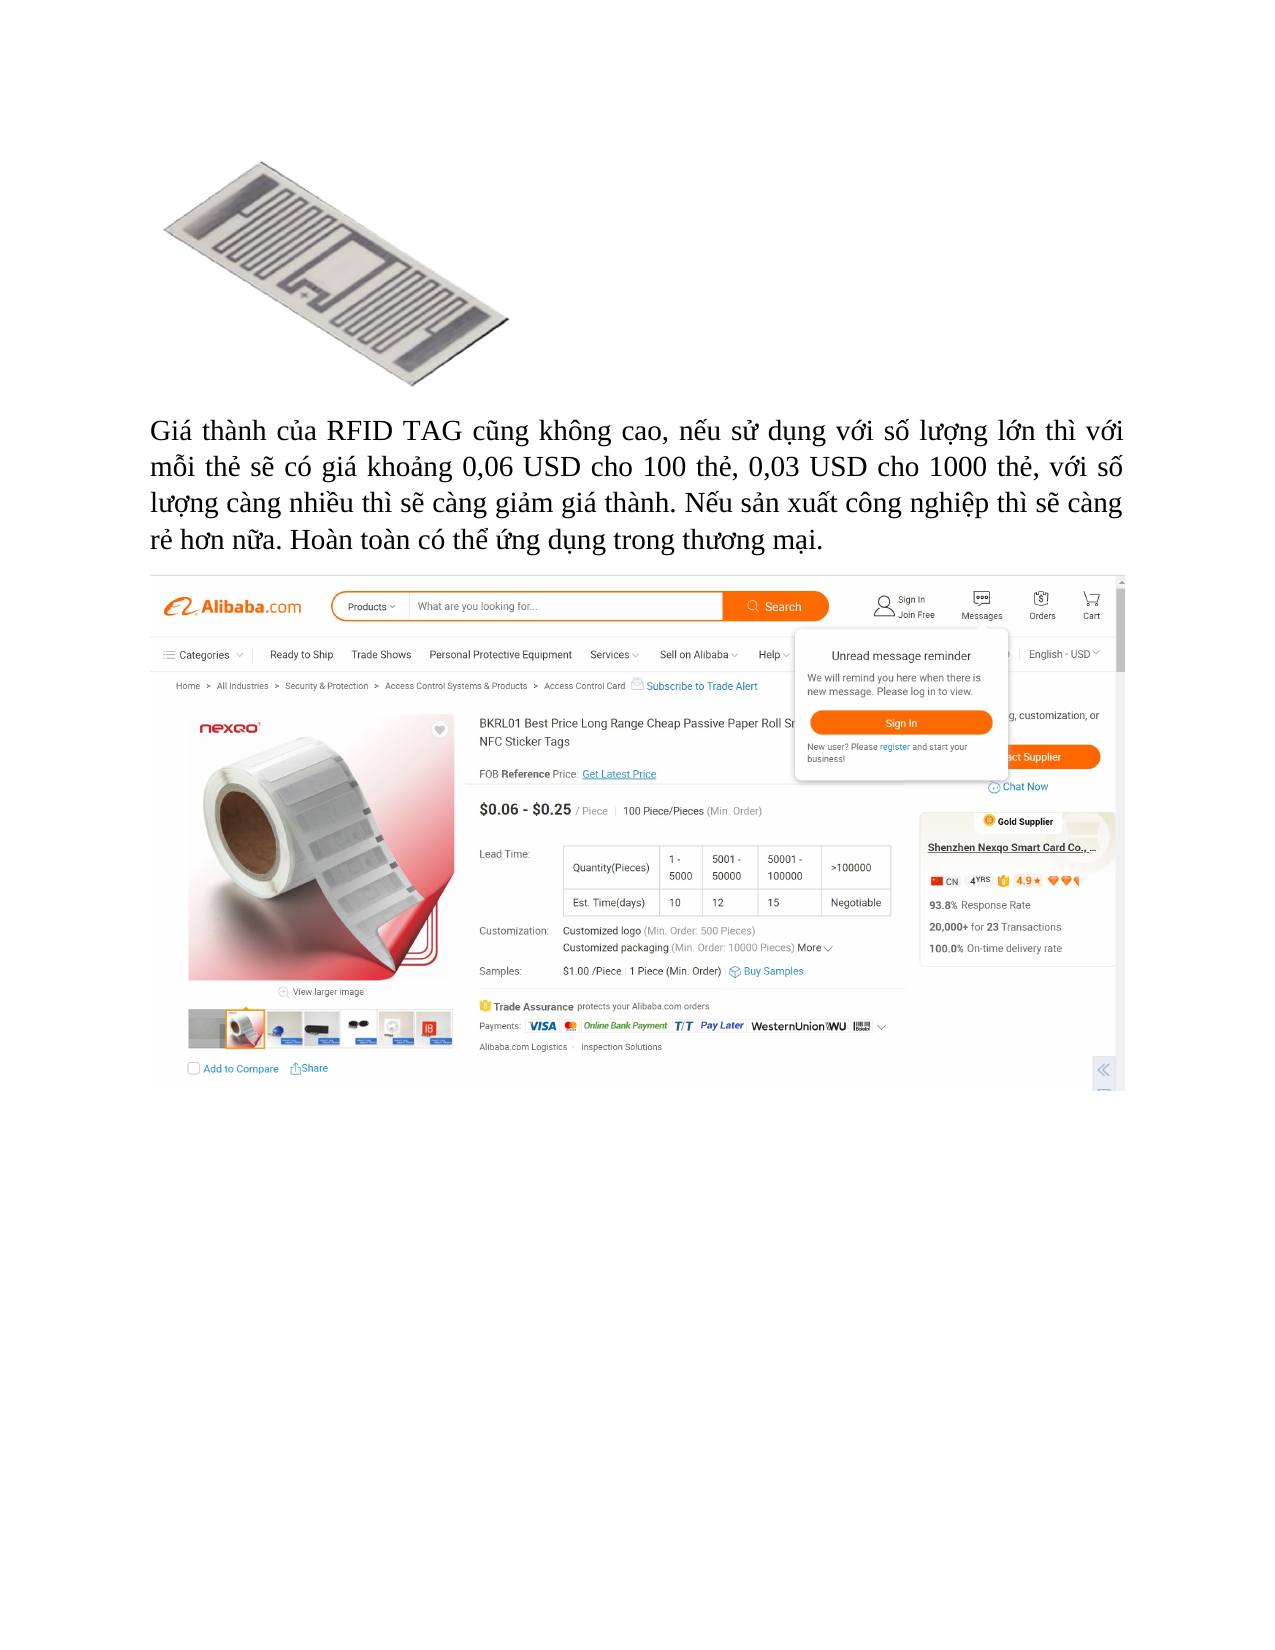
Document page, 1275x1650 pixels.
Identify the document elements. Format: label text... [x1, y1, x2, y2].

picture [150, 574, 1125, 1091]
text Giá thành của RFID TAG cũng không cao, nếu sử dụng với số lượng lớn thì với mỗi thẻ sẽ có giá khoảng 0,06 USD cho 100 thẻ, 0,03 USD cho 1000 thẻ, với số lượng càng nhiều thì sẽ càng giảm giá thành. Nếu sản xuất công nghiệp thì sẽ càng rẻ hơn nữa. Hoàn toàn có thể ứng dụng trong thương mại. [150, 413, 1125, 555]
picture [150, 150, 523, 395]
